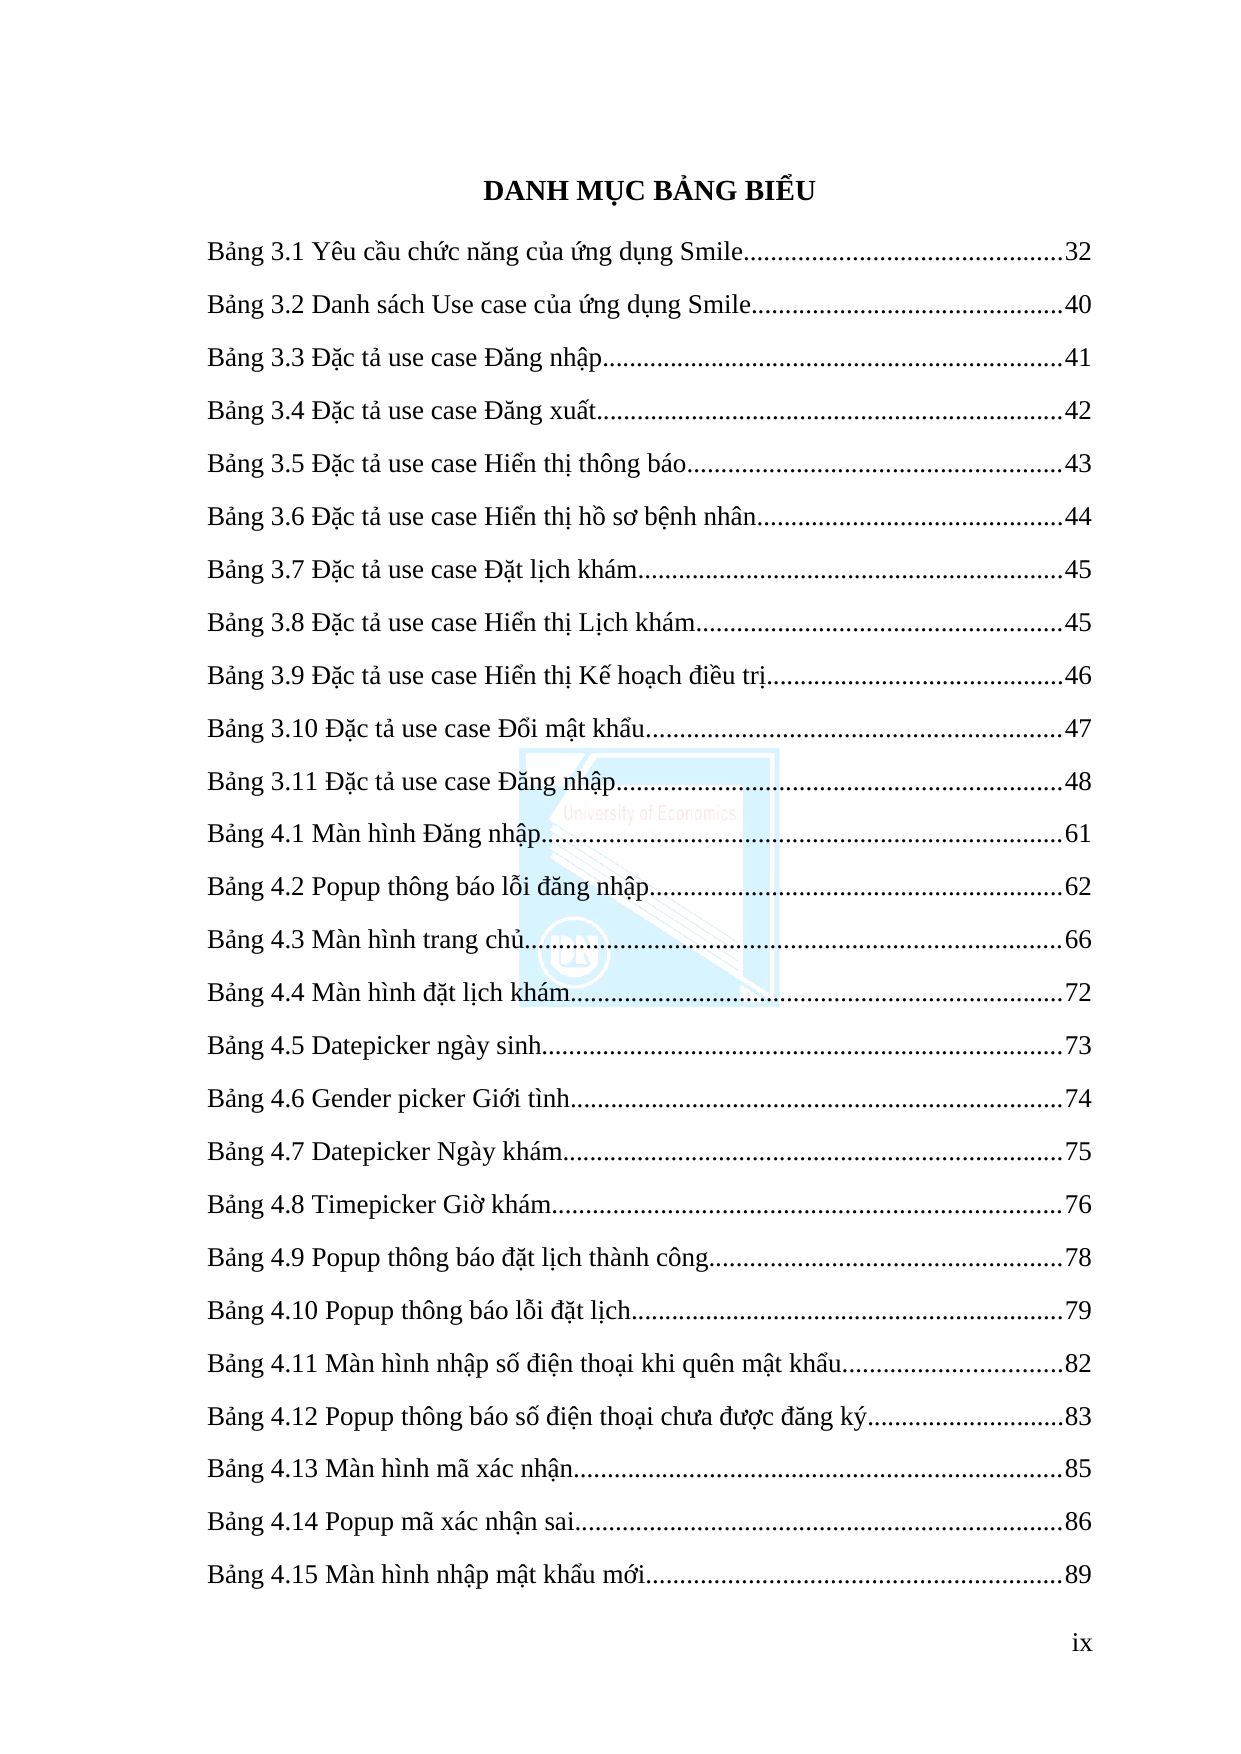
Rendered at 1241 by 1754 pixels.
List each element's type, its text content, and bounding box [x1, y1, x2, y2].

text Bảng 4.13 Màn hình mã xác nhận 85 [207, 1453, 1092, 1484]
text Bảng 4.1 Màn hình Đăng nhập 61 [207, 818, 1092, 849]
text Bảng 4.2 Popup thông báo lỗi đăng nhập 62 [207, 871, 1092, 902]
text Bảng 4.8 Timepicker Giờ khám 76 [207, 1188, 1092, 1219]
text Bảng 3.5 Đặc tả use case Hiển thị thông báo 43 [207, 447, 1092, 478]
text Bảng 3.3 Đặc tả use case Đăng nhập 41 [207, 341, 1092, 372]
text Bảng 4.6 Gender picker Giới tình 74 [207, 1082, 1092, 1113]
subtitle DANH MỤC BẢNG BIỂU [207, 173, 1092, 206]
text Bảng 4.12 Popup thông báo số điện thoại chưa được đăng ký 83 [207, 1400, 1092, 1431]
text Bảng 4.4 Màn hình đặt lịch khám 72 [207, 976, 1092, 1007]
text Bảng 4.10 Popup thông báo lỗi đặt lịch 79 [207, 1294, 1092, 1325]
text Bảng 4.5 Datepicker ngày sinh 73 [207, 1029, 1092, 1060]
text Bảng 4.7 Datepicker Ngày khám 75 [207, 1135, 1092, 1166]
text Bảng 4.11 Màn hình nhập số điện thoại khi quên mật khẩu 82 [207, 1347, 1092, 1378]
text Bảng 3.10 Đặc tả use case Đổi mật khẩu 47 [207, 712, 1092, 743]
text Bảng 3.11 Đặc tả use case Đăng nhập 48 [207, 765, 1092, 796]
text Bảng 4.3 Màn hình trang chủ 66 [207, 923, 1092, 954]
text Bảng 3.9 Đặc tả use case Hiển thị Kế hoạch điều trị 46 [207, 659, 1092, 690]
text Bảng 3.8 Đặc tả use case Hiển thị Lịch khám 45 [207, 606, 1092, 637]
text Bảng 4.14 Popup mã xác nhận sai 86 [207, 1506, 1092, 1537]
text Bảng 3.4 Đặc tả use case Đăng xuất 42 [207, 394, 1092, 425]
text Bảng 3.1 Yêu cầu chức năng của ứng dụng Smile 32 [207, 236, 1092, 267]
text Bảng 4.15 Màn hình nhập mật khẩu mới 89 [207, 1558, 1092, 1589]
text Bảng 3.7 Đặc tả use case Đặt lịch khám 45 [207, 553, 1092, 584]
text Bảng 3.2 Danh sách Use case của ứng dụng Smile 40 [207, 288, 1092, 319]
text Bảng 4.9 Popup thông báo đặt lịch thành công 78 [207, 1241, 1092, 1272]
text Bảng 3.6 Đặc tả use case Hiển thị hồ sơ bệnh nhân 44 [207, 500, 1092, 531]
